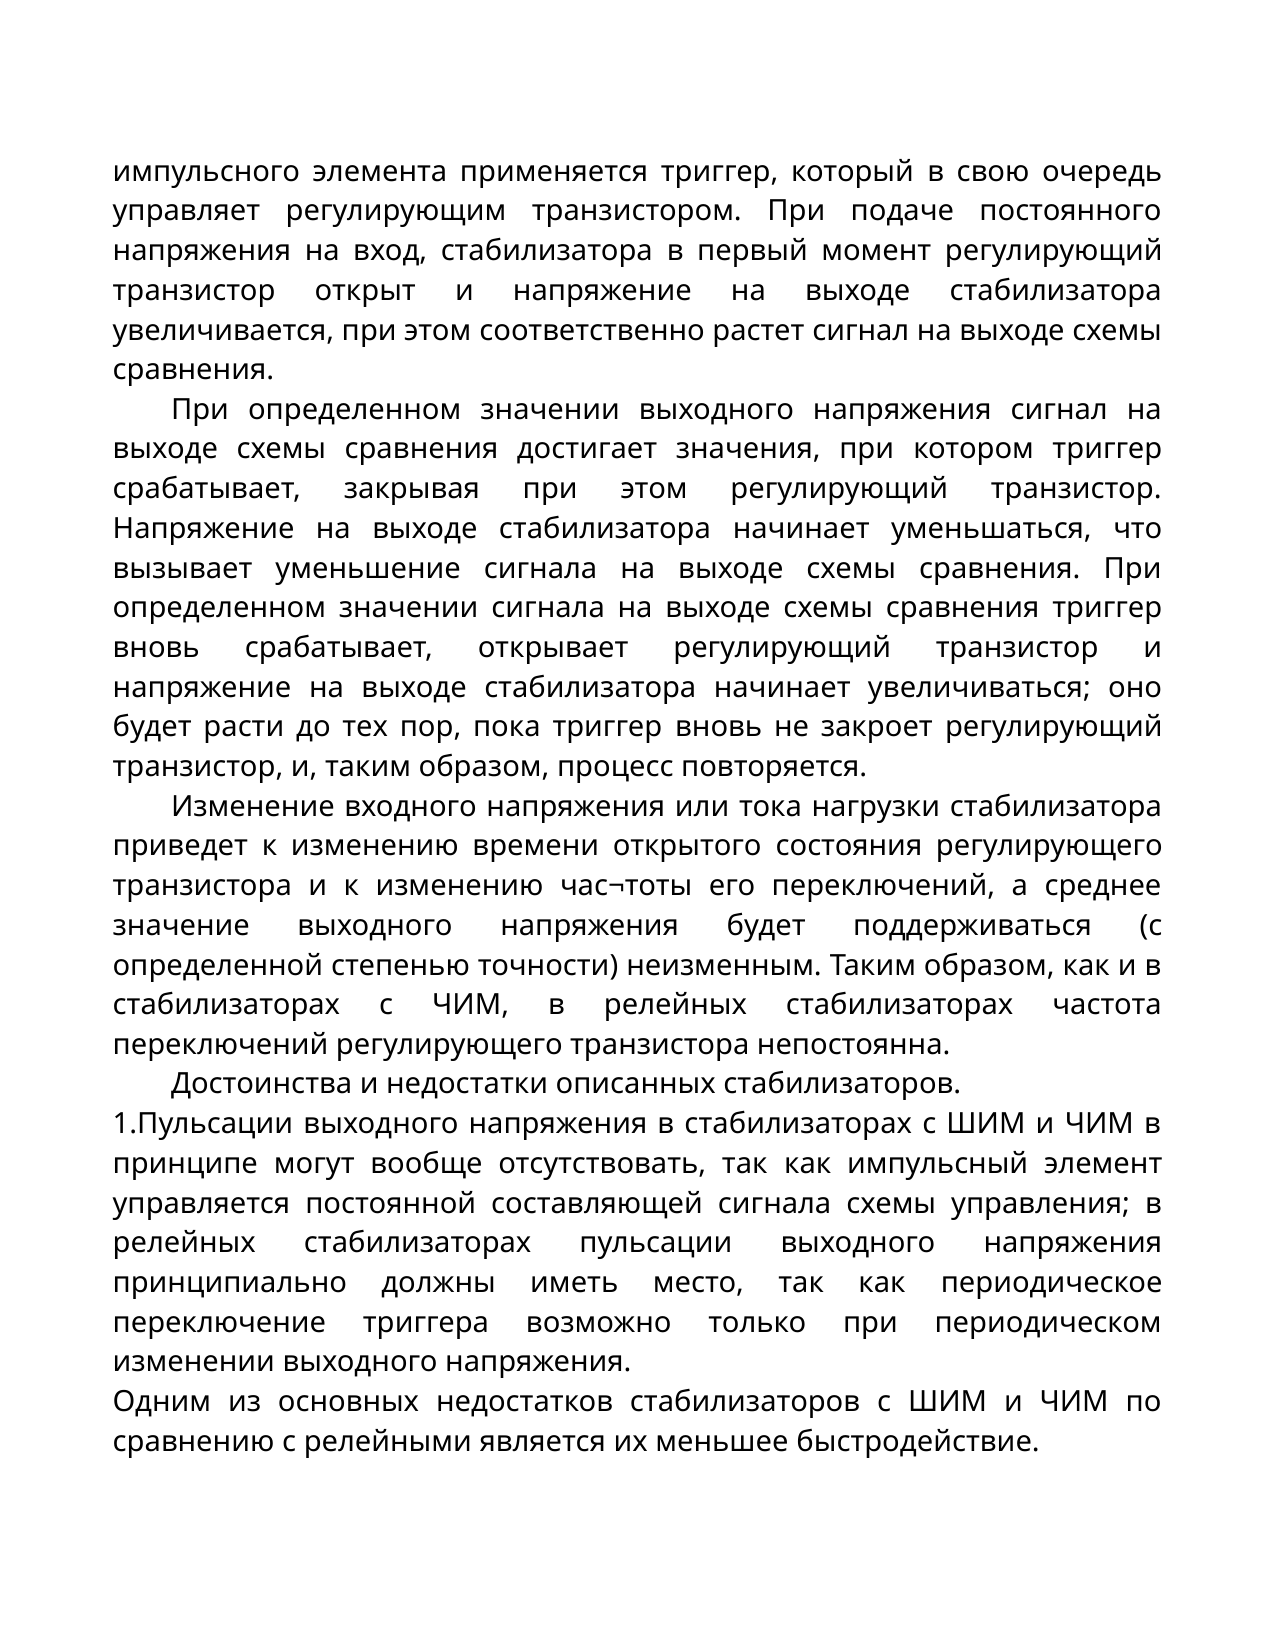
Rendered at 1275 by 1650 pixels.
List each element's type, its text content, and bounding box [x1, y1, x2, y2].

text Одним из основных недостатков стабилизаторов с ШИМ и ЧИМ по сравнению с релейными является их меньшее быстродействие. [112, 1380, 1162, 1460]
text Достоинства и недостатки описанных стабилизаторов. [112, 1063, 1162, 1102]
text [112, 150, 1162, 388]
text 1.Пульсации выходного напряжения в стабилизаторах с ШИМ и ЧИМ в принципе могут вообще отсутствовать, так как импульсный элемент управляется постоянной составляющей сигнала схемы управления; в релейных стабилизаторах пульсации выходного напряжения принципиально должны иметь место, так как периодическое переключение триггера возможно только при периодическом изменении выходного напряжения. [112, 1102, 1162, 1380]
text Изменение входного напряжения или тока нагрузки стабилизатора приведет к изменению времени открытого состояния регулирующего транзистора и к изменению час¬тоты его переключений, а среднее значение выходного напряжения будет поддерживаться (с определенной степенью точности) неизменным. Таким образом, как и в стабилизаторах с ЧИМ, в релейных стабилизаторах частота переключений регулирующего транзистора непостоянна. [112, 785, 1162, 1063]
text При определенном значении выходного напряжения сигнал на выходе схемы сравнения достигает значения, при котором триггер срабатывает, закрывая при этом регулирующий транзистор. Напряжение на выходе стабилизатора начинает уменьшаться, что вызывает уменьшение сигнала на выходе схемы сравнения. При определенном значении сигнала на выходе схемы сравнения триггер вновь срабатывает, открывает регулирующий транзистор и напряжение на выходе стабилизатора начинает увеличиваться; оно будет расти до тех пор, пока триггер вновь не закроет регулирующий транзистор, и, таким образом, процесс повторяется. [112, 388, 1162, 785]
